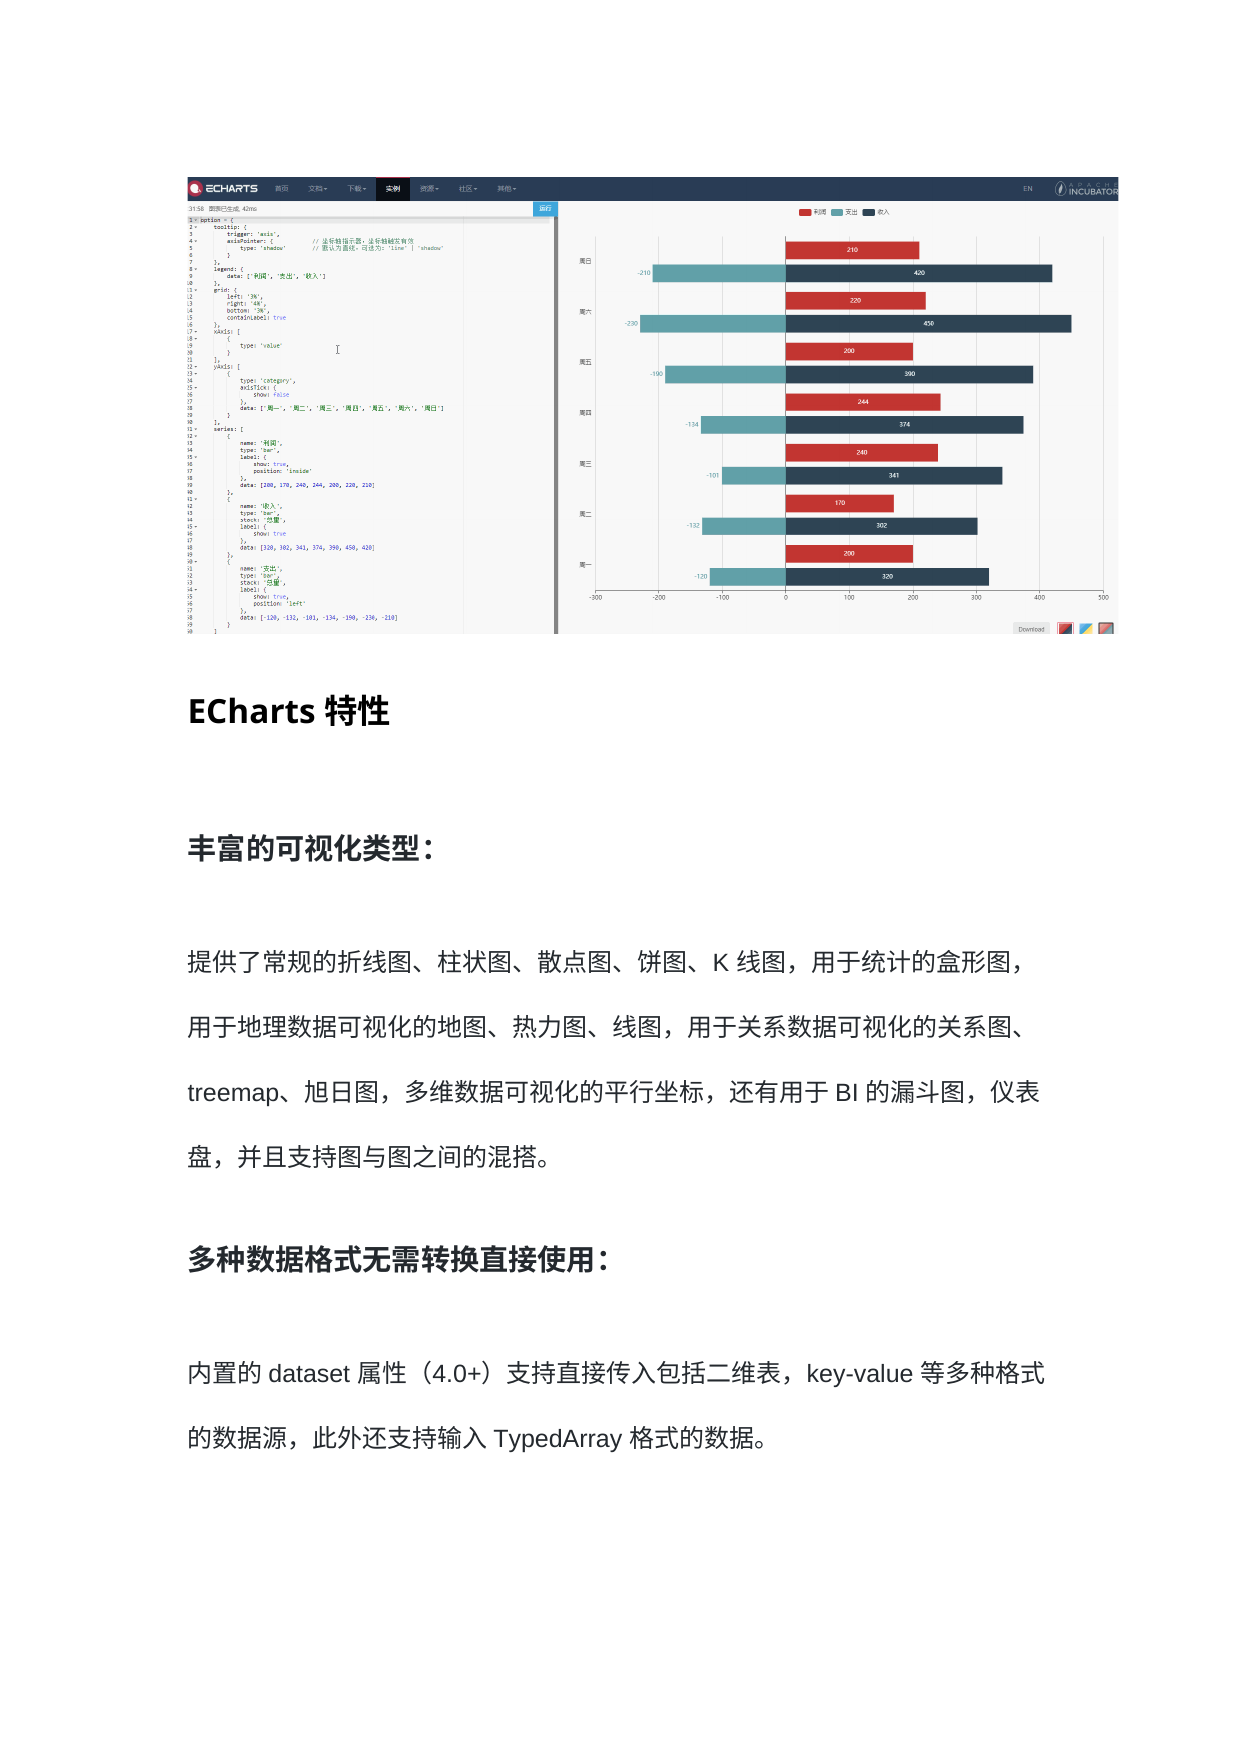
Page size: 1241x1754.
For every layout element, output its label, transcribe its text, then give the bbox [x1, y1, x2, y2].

subtitle 多种数据格式无需转换直接使用： [187, 1226, 1053, 1291]
subtitle 丰富的可视化类型： [187, 814, 1053, 879]
text 提供了常规的折线图、柱状图、散点图、饼图、K 线图，用于统计的盒形图，用于地理数据可视化的地图、热力图、线图，用于关系数据可视化的关系图、treemap、旭日图，多维数据可视化的平行坐标，还有用于 BI 的漏斗图，仪表盘，并且支持图与图之间的混搭。 [187, 928, 1053, 1188]
picture [187, 177, 1119, 634]
text 内置的 dataset 属性（4.0+）支持直接传入包括二维表，key-value 等多种格式的数据源，此外还支持输入 TypedArray 格式的数据。 [187, 1339, 1053, 1469]
subtitle ECharts 特性 [187, 677, 1053, 742]
